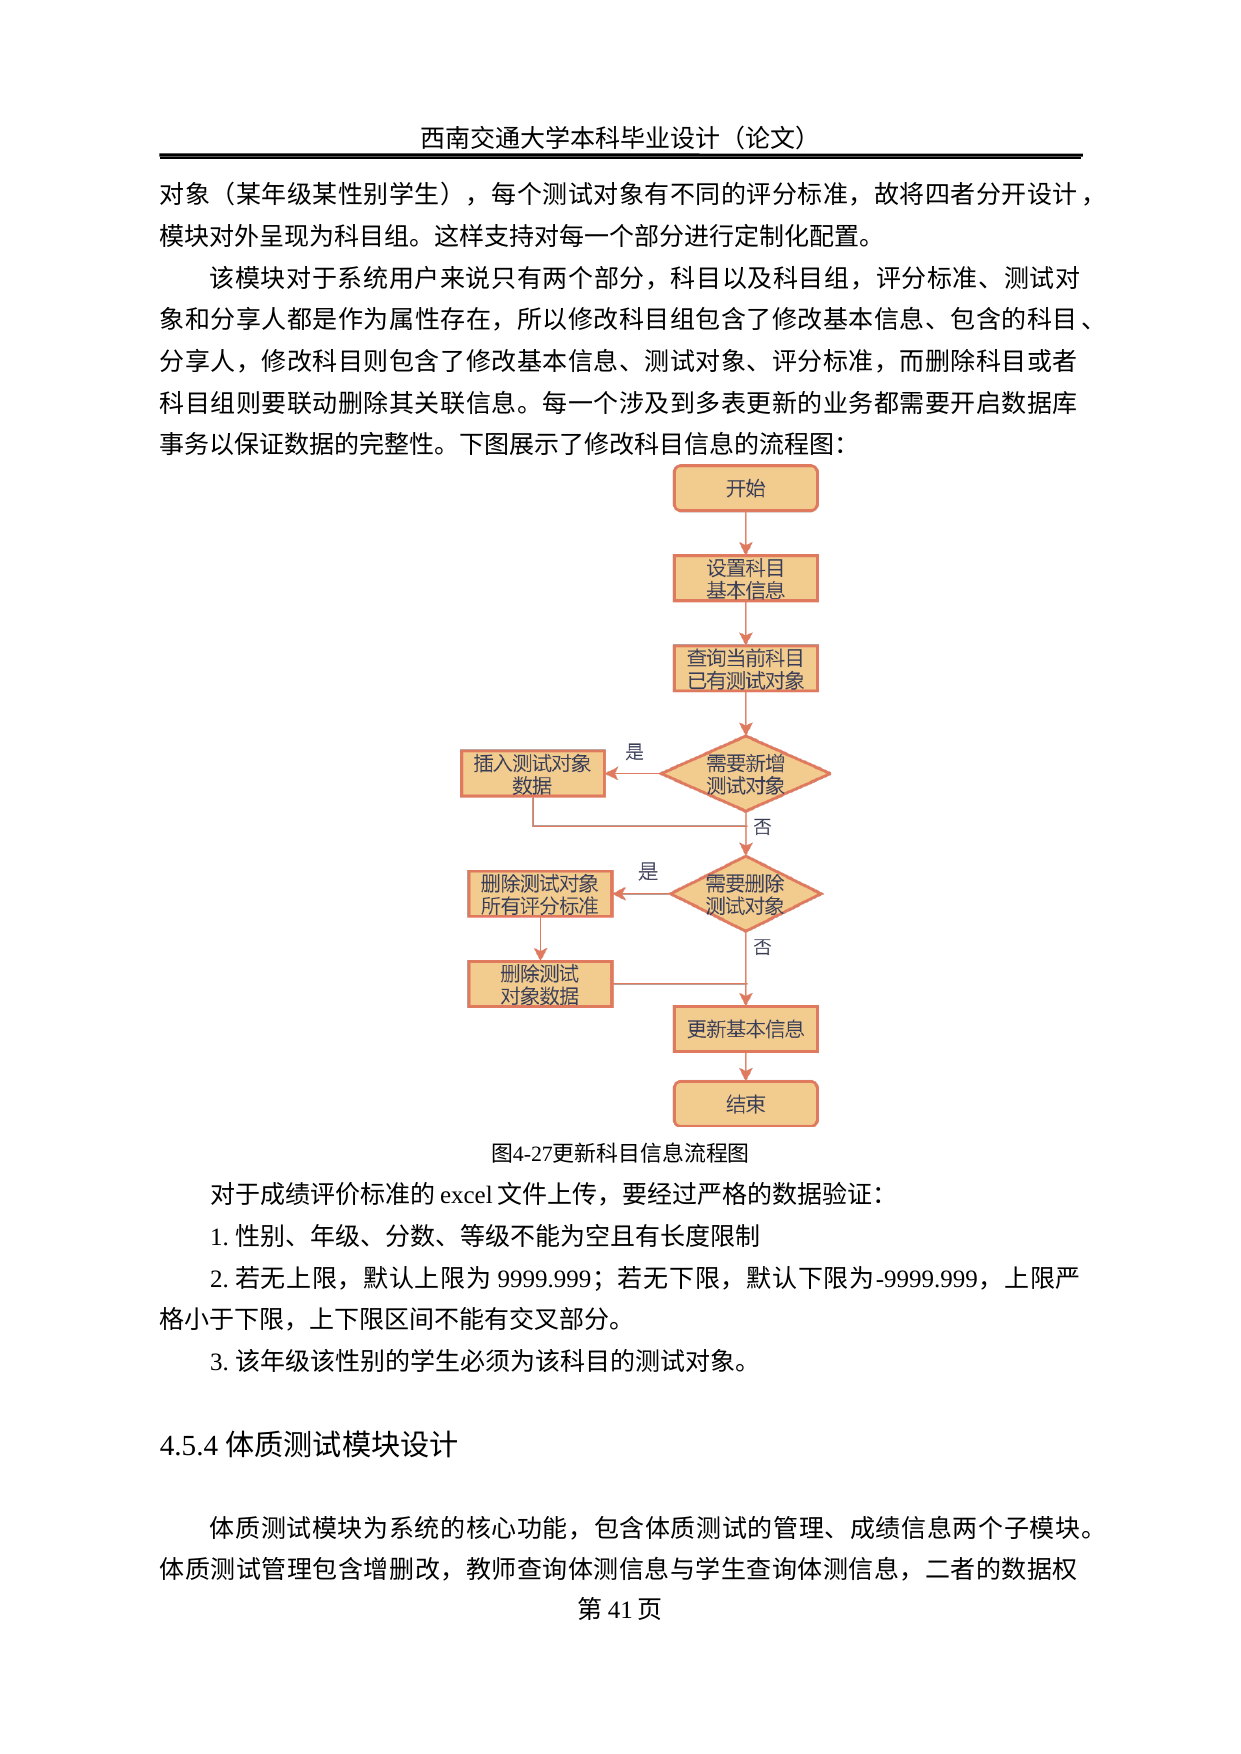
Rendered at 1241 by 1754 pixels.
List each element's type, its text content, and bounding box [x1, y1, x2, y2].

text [159, 172, 1081, 256]
text 该模块对于系统用户来说只有两个部分，科目以及科目组，评分标准、测试对象和分享人都是作为属性存在，所以修改科目组包含了修改基本信息、包含的科目、分享人，修改科目则包含了修改基本信息、测试对象、评分标准，而删除科目或者科目组则要联动删除其关联信息。每一个涉及到多表更新的业务都需要开启数据库事务以保证数据的完整性。下图展示了修改科目信息的流程图： [159, 256, 1081, 464]
list 该年级该性别的学生必须为该科目的测试对象。 [159, 1339, 1081, 1381]
subtitle 体质测试模块设计 [159, 1401, 1081, 1485]
list 性别、年级、分数、等级不能为空且有长度限制 [159, 1214, 1081, 1256]
picture [459, 463, 832, 1127]
list 若无上限，默认上限为9999.999；若无下限，默认下限为-9999.999，上限严格小于下限，上下限区间不能有交叉部分。 [159, 1256, 1081, 1339]
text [159, 1506, 1081, 1589]
text 对于成绩评价标准的excel文件上传，要经过严格的数据验证： [210, 1172, 1081, 1214]
